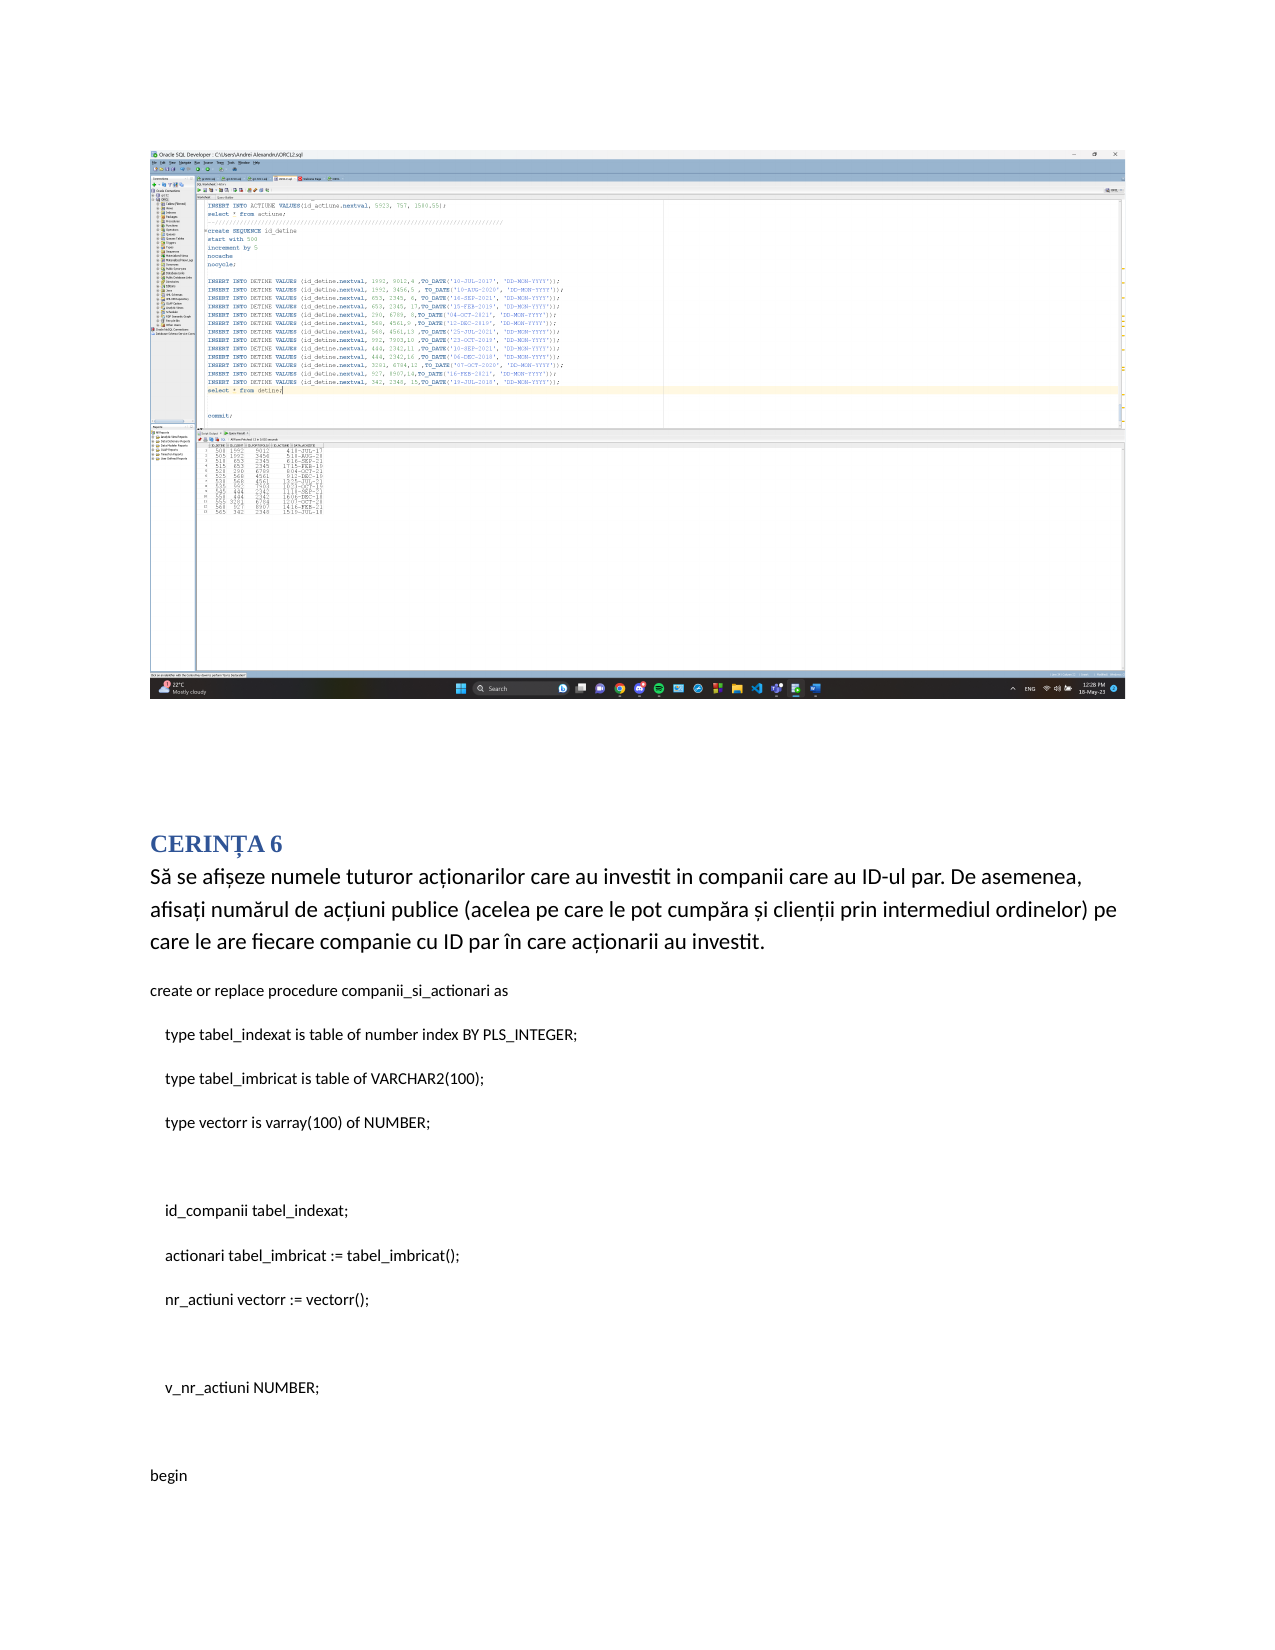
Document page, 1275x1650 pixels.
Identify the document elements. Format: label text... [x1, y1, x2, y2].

text type tabel_imbricat is table of VARCHAR2(100); [150, 1068, 1125, 1088]
text actionari tabel_imbricat := tabel_imbricat(); [150, 1245, 1125, 1265]
text type vectorr is varray(100) of NUMBER; [150, 1112, 1125, 1133]
text create or replace procedure companii_si_actionari as [150, 980, 1125, 1000]
text nr_actiuni vectorr := vectorr(); [150, 1289, 1125, 1309]
text id_companii tabel_indexat; [150, 1201, 1125, 1221]
text v_nr_actiuni NUMBER; [150, 1377, 1125, 1398]
text begin [150, 1466, 1125, 1486]
subtitle CERINȚA 6 [150, 829, 1125, 858]
text type tabel_indexat is table of number index BY PLS_INTEGER; [150, 1024, 1125, 1044]
text Să se afişeze numele tuturor acţionarilor care au investit in companii care au ID-ul par. De asemenea, afisaţi numărul de acţiuni publice (acelea pe care le pot cumpăra şi clienţii prin intermediul ordinelor) pe care le are fiecare companie cu ID par în care acţionarii au investit. [150, 862, 1125, 955]
picture [150, 150, 1125, 699]
